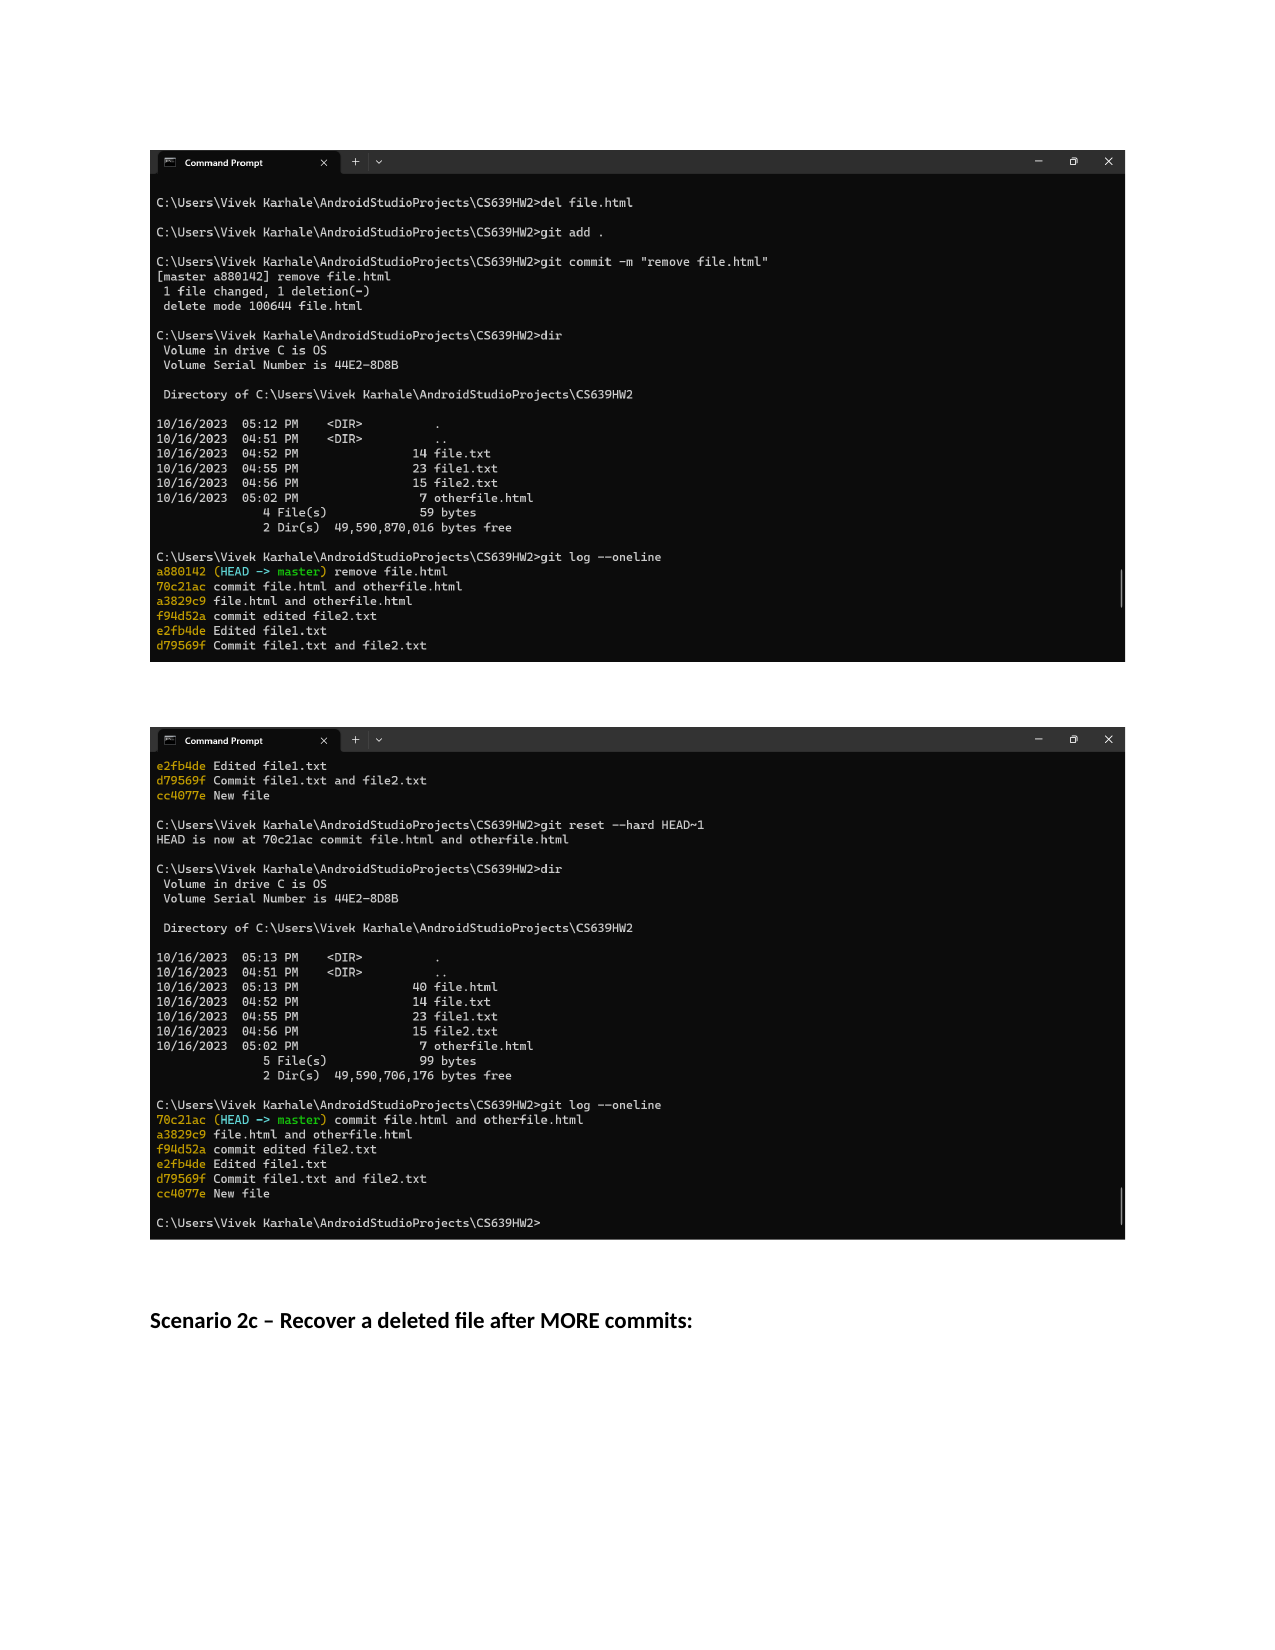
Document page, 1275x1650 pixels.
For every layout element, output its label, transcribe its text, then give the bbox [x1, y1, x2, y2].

text Scenario 2c – Recover a deleted file after MORE commits: [150, 1306, 1125, 1334]
picture [150, 727, 1125, 1240]
picture [150, 150, 1125, 662]
